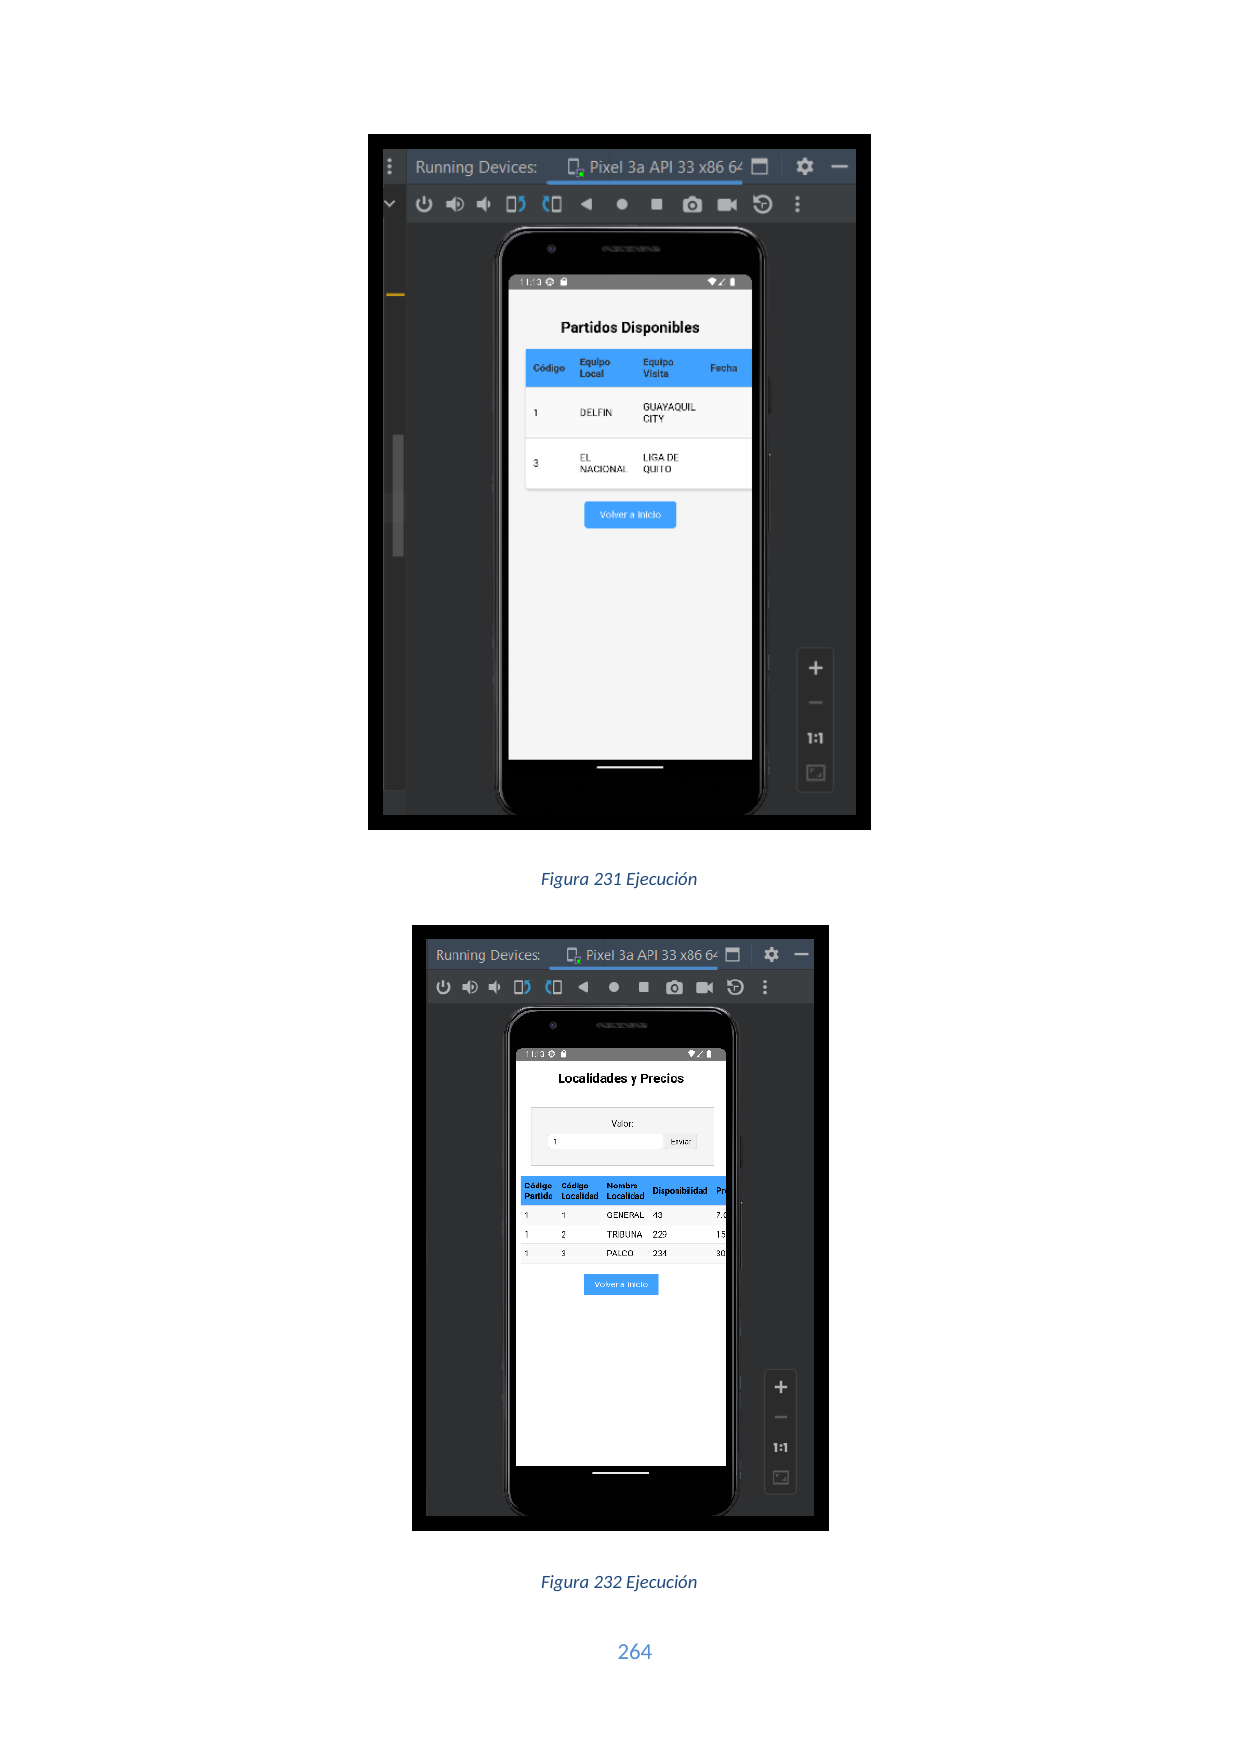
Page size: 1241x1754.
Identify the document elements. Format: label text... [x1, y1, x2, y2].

text Figura 232 Ejecución [177, 1571, 1063, 1594]
picture [383, 149, 856, 815]
text Figura 231 Ejecución [177, 867, 1063, 890]
picture [426, 939, 814, 1516]
